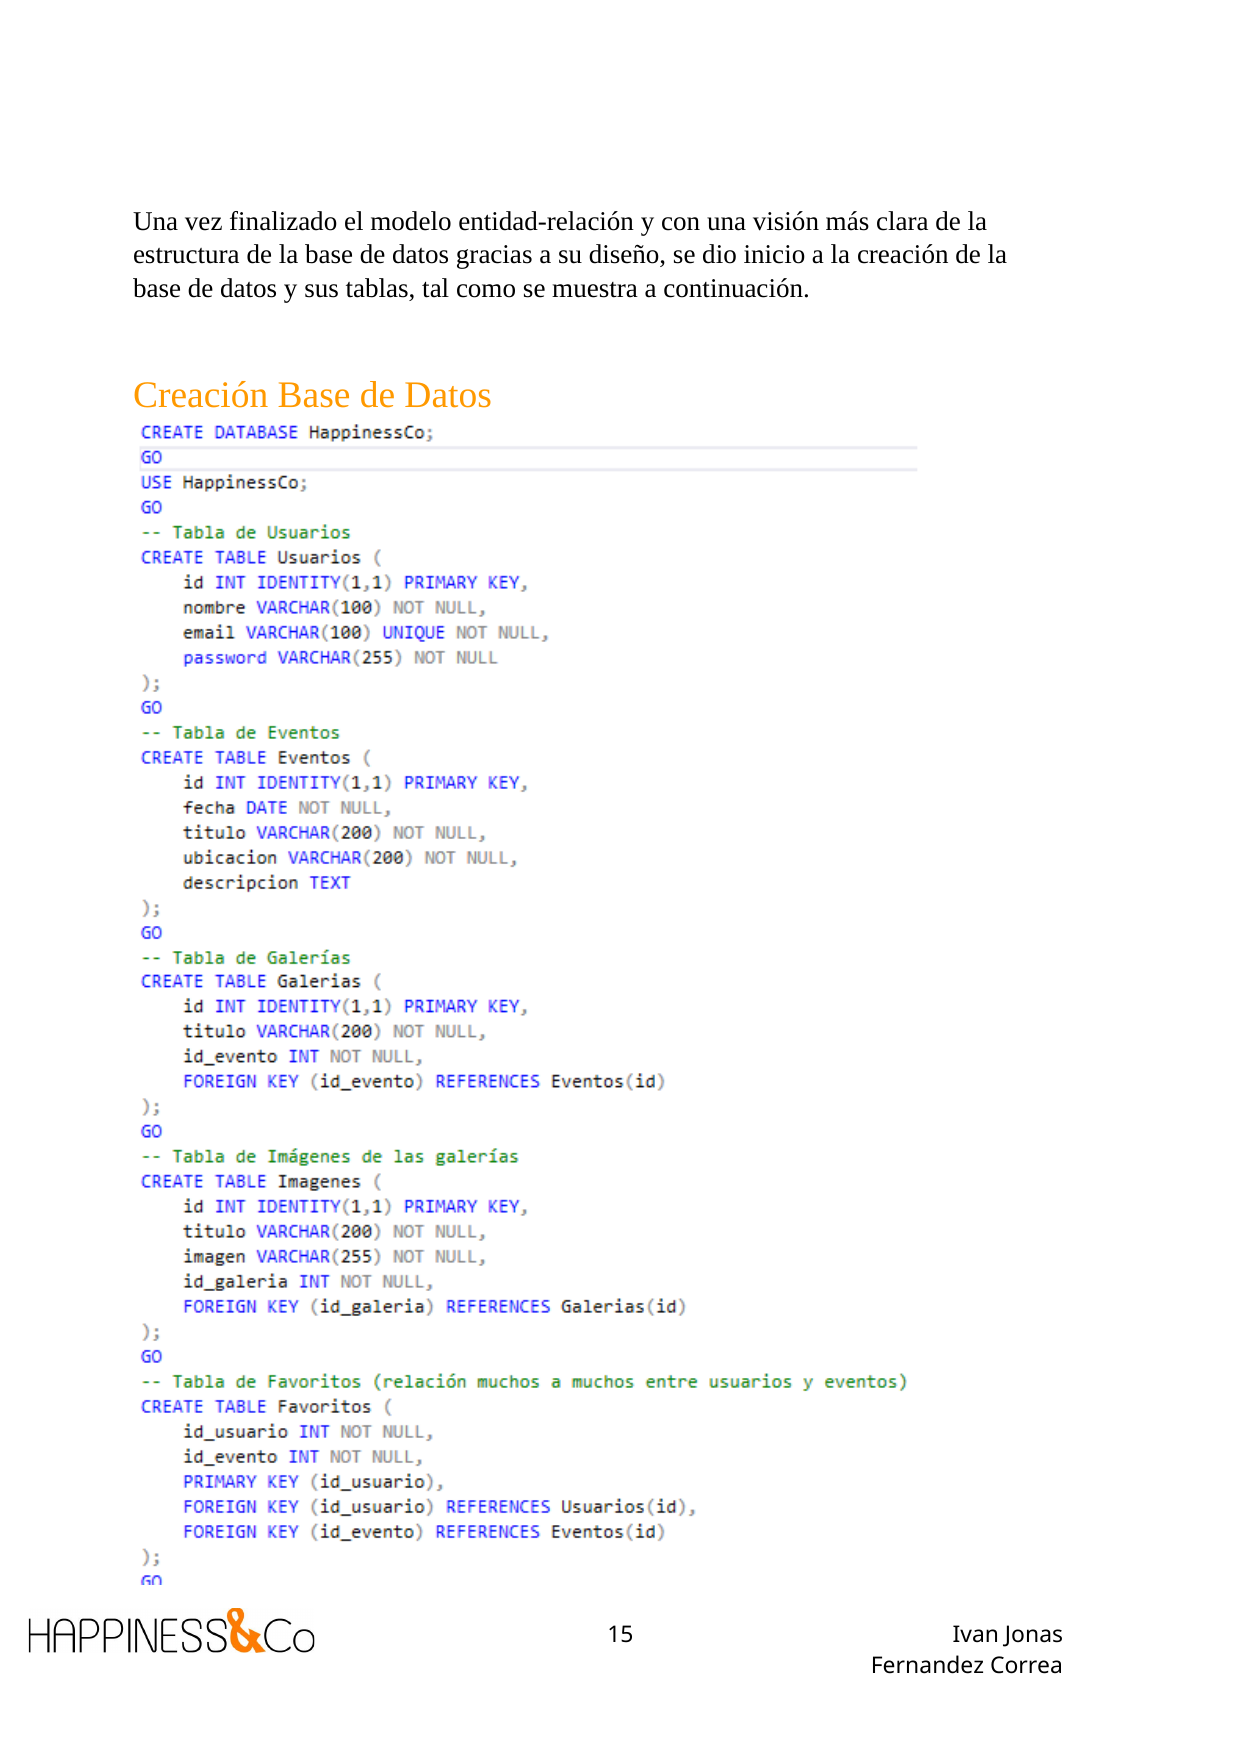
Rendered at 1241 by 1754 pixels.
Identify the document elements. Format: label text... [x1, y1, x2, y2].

subtitle Creación Base de Datos [133, 373, 1077, 416]
picture [132, 424, 918, 1585]
picture [28, 1608, 315, 1653]
text Una vez finalizado el modelo entidad-relación y con una visión más clara de la estructura de la base de datos gracias a su diseño, se dio inicio a la creación de la base de datos y sus tablas, tal como se muestra a continuación. [133, 205, 1032, 303]
